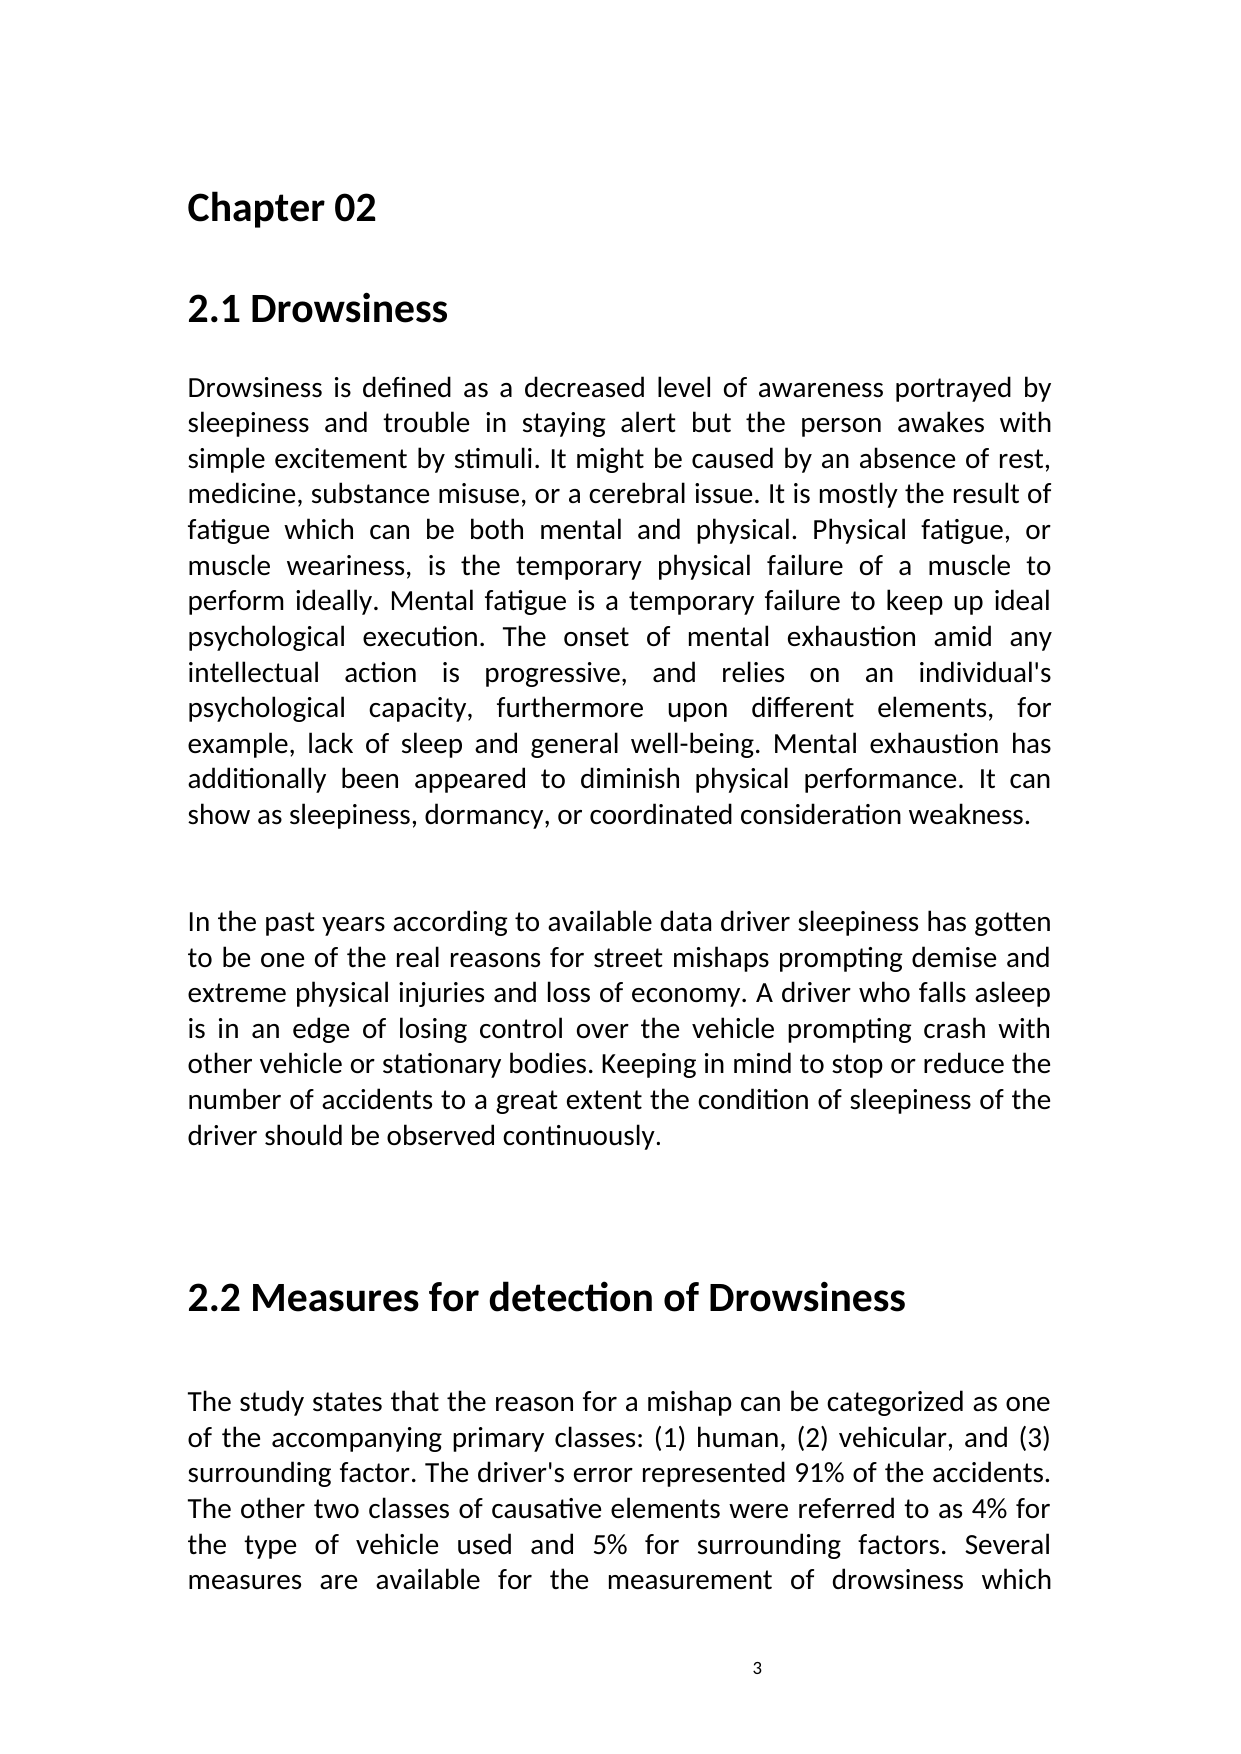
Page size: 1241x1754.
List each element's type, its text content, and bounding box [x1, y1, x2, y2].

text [187, 1383, 1053, 1597]
text Chapter 02 [187, 181, 1053, 231]
text 2.1 Drowsiness [187, 282, 1053, 333]
text Drowsiness is defined as a decreased level of awareness portrayed by sleepiness and trouble in staying alert but the person awakes with simple excitement by stimuli. It might be caused by an absence of rest, medicine, substance misuse, or a cerebral issue. It is mostly the result of fatigue which can be both mental and physical. Physical fatigue, or muscle weariness, is the temporary physical failure of a muscle to perform ideally. Mental fatigue is a temporary failure to keep up ideal psychological execution. The onset of mental exhaustion amid any intellectual action is progressive, and relies on an individual's psychological capacity, furthermore upon different elements, for example, lack of sleep and general well-being. Mental exhaustion has additionally been appeared to diminish physical performance. It can show as sleepiness, dormancy, or coordinated consideration weakness. [187, 369, 1053, 832]
text 2.2 Measures for detection of Drowsiness [187, 1271, 1053, 1322]
text In the past years according to available data driver sleepiness has gotten to be one of the real reasons for street mishaps prompting demise and extreme physical injuries and loss of economy. A driver who falls asleep is in an edge of losing control over the vehicle prompting crash with other vehicle or stationary bodies. Keeping in mind to stop or reduce the number of accidents to a great extent the condition of sleepiness of the driver should be observed continuously. [187, 903, 1053, 1152]
